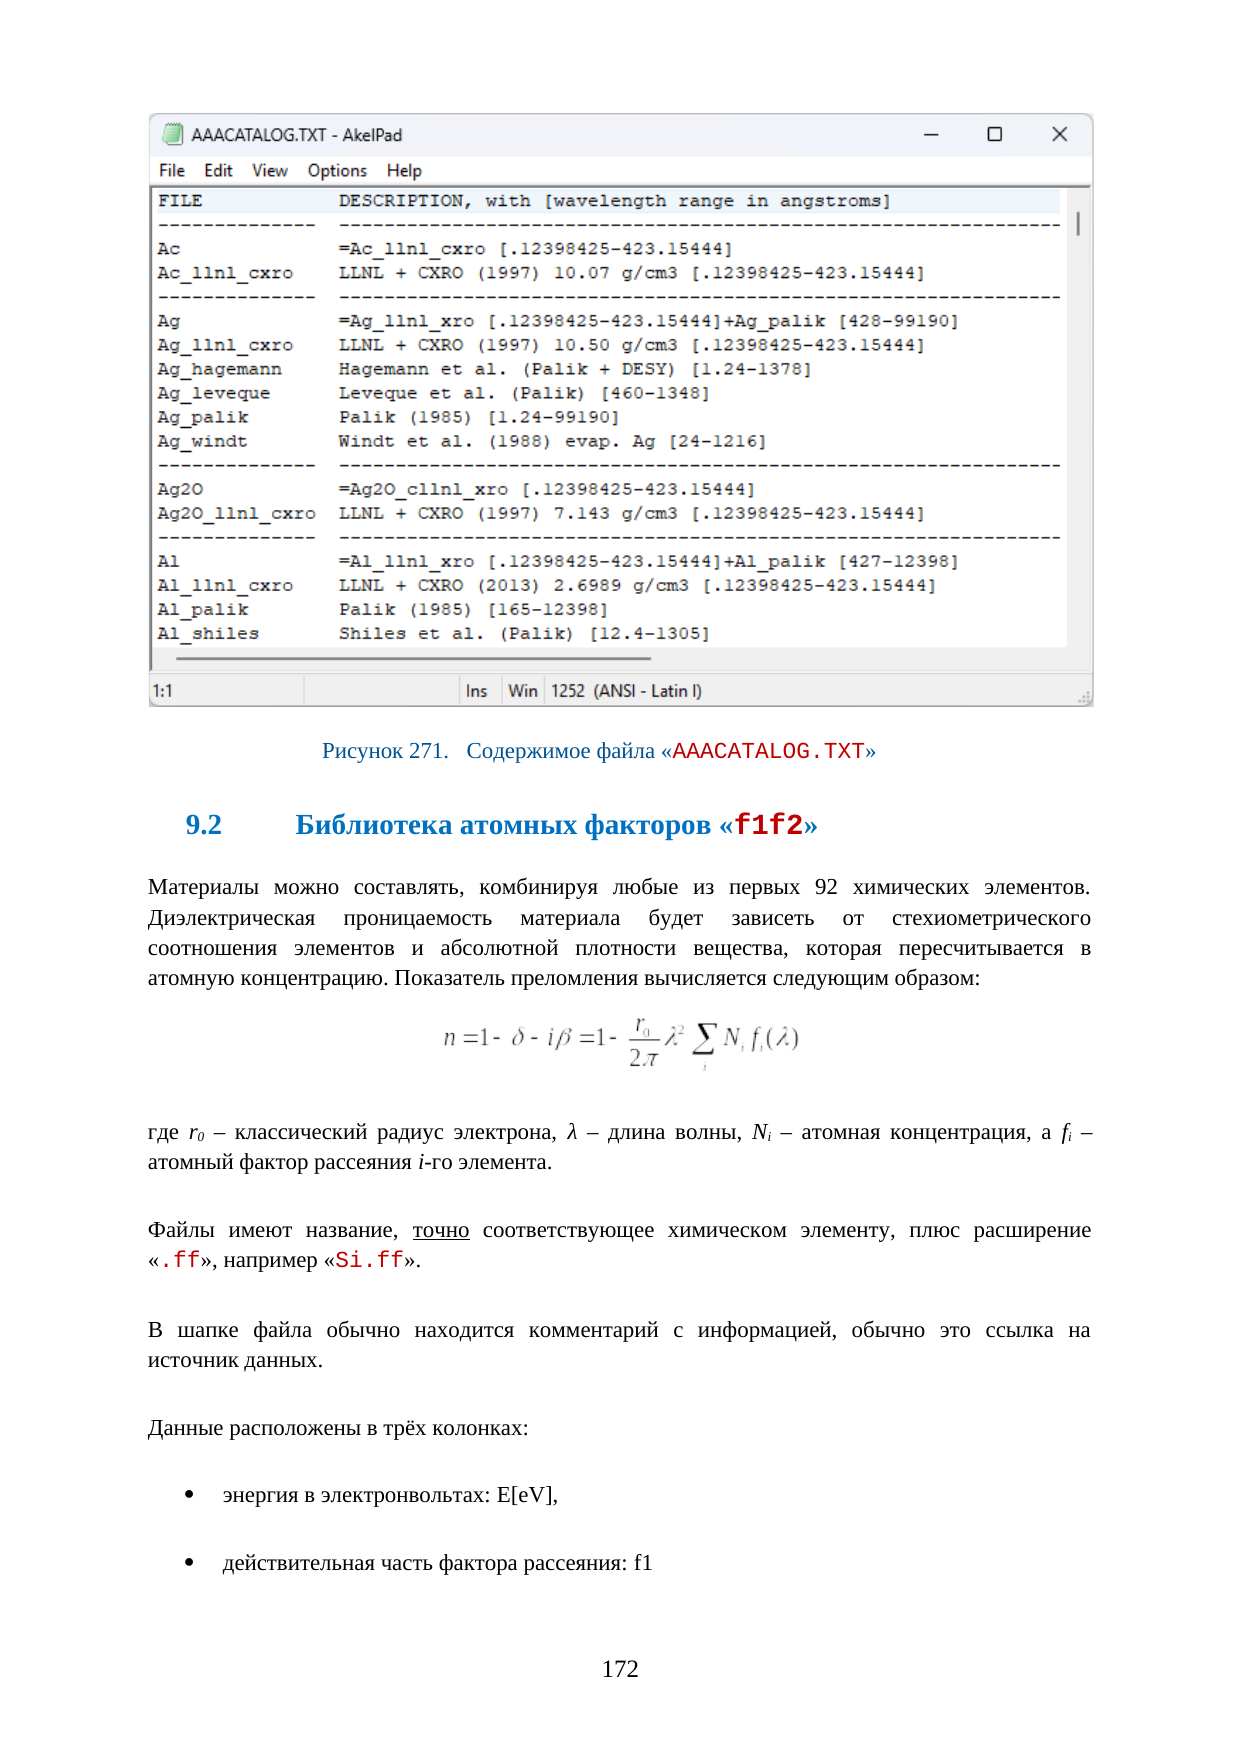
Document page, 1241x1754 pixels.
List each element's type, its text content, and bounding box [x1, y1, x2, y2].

picture [148, 113, 1094, 707]
text В шапке файла обычно находится комментарий с информацией, обычно это ссылка на источник данных. [148, 1316, 1093, 1372]
text Файлы имеют название, точно соответствующее химическом элементу, плюс расширение «.ff», например «Si.ff». [148, 1216, 1093, 1274]
list действительная часть фактора рассеяния: f1 [185, 1549, 1093, 1576]
subtitle Библиотека атомных факторов «f1f2» [155, 807, 1093, 843]
text Данные расположены в трёх колонках: [148, 1414, 1093, 1440]
text Материалы можно составлять, комбинируя любые из первых 92 химических элементов. Диэлектрическая проницаемость материала будет зависеть от стехиометрического соотношения элементов и абсолютной плотности вещества, которая пересчитывается в атомную концентрацию. Показатель преломления вычисляется следующим образом: [148, 873, 1093, 990]
text где r0 – классический радиус электрона, λ – длина волны, Ni – атомная концентрация, а fi – атомный фактор рассеяния i-го элемента. [148, 1118, 1093, 1174]
list Содержимое файла «AAACATALOG.TXT» [178, 707, 1093, 765]
list энергия в электронвольтах: E[eV], [185, 1481, 1093, 1508]
